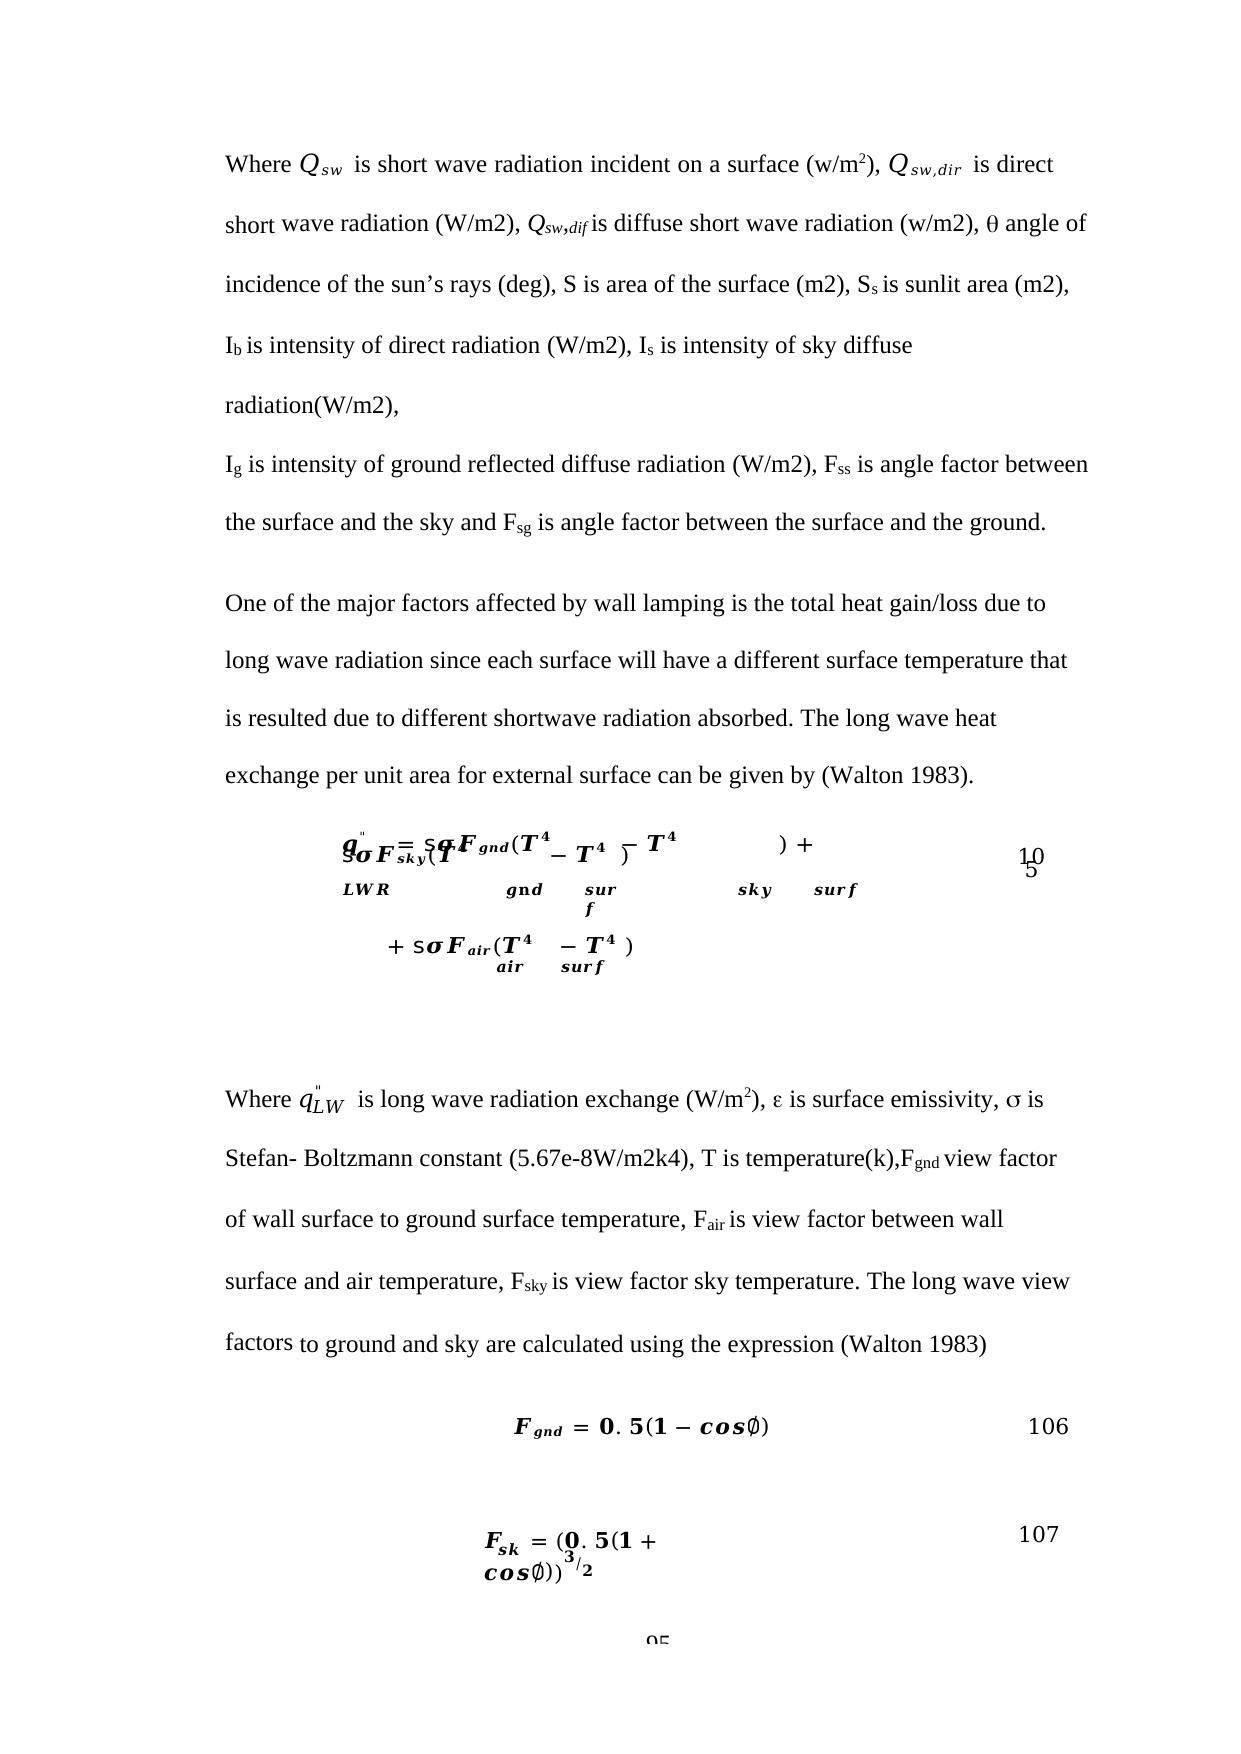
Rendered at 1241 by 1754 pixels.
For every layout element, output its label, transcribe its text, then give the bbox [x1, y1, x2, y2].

text the surface and the sky and Fsg is angle factor between the surface and the ground. [225, 507, 1178, 538]
text 𝒔𝒌𝒚 [623, 880, 773, 899]
text Where 𝑞" is long wave radiation exchange (W/m2),  is surface emissivity,  is Stefan- Boltzmann constant (5.67e-8W/m2k4), T is temperature(k),Fgnd view factor of wall surface to ground surface temperature, Fair is view factor between wall surface and air temperature, Fsky is view factor sky temperature. The long wave view factors to ground and sky are calculated using the expression (Walton 1983) [225, 1082, 1076, 1358]
text 𝒒" = 𝗌𝝈𝑭𝒈𝒏𝒅(𝑻𝟒 − 𝑻𝟒 ) + 𝗌𝝈𝑭𝒔𝒌𝒚(𝑻𝟒 − 𝑻𝟒 ) [427, 842, 859, 864]
text Ig is intensity of ground reflected diffuse radiation (W/m2), Fss is angle factor between [225, 451, 1178, 481]
text 𝒔𝒖𝒓𝒇 [584, 880, 619, 918]
text 107 [1018, 1523, 1178, 1548]
text 𝒔𝒖𝒓𝒇 [813, 880, 1178, 899]
text 𝑭 = (𝟎. 𝟓(𝟏 + 𝒄𝒐𝒔∅))𝟑⁄𝟐 [483, 1523, 736, 1586]
text Where 𝑄𝑠𝑤 is short wave radiation incident on a surface (w/m2), 𝑄𝑠𝑤,𝑑𝑖𝑟 is direct short wave radiation (W/m2), Qsw,dif is diffuse short wave radiation (w/m2),  angle of incidence of the sun’s rays (deg), S is area of the surface (m2), Ss is sunlit area (m2), Ib is intensity of direct radiation (W/m2), Is is intensity of sky diffuse radiation(W/m2), [225, 148, 1089, 422]
text One of the major factors affected by wall lamping is the total heat gain/loss due to long wave radiation since each surface will have a different surface temperature that is resulted due to different shortwave radiation absorbed. The long wave heat exchange per unit area for external surface can be given by (Walton 1983). [225, 588, 1069, 789]
text 𝒂𝒊𝒓 𝒔𝒖𝒓𝒇 [496, 957, 1178, 975]
text 𝑭𝒈𝒏𝒅 = 𝟎. 𝟓(𝟏 − 𝒄𝒐𝒔∅) 106 [512, 1407, 1178, 1439]
text 𝒈𝐧𝒅 [394, 880, 543, 899]
text 𝑳𝑾𝑹 [175, 880, 390, 898]
text 105 [1011, 854, 1051, 880]
